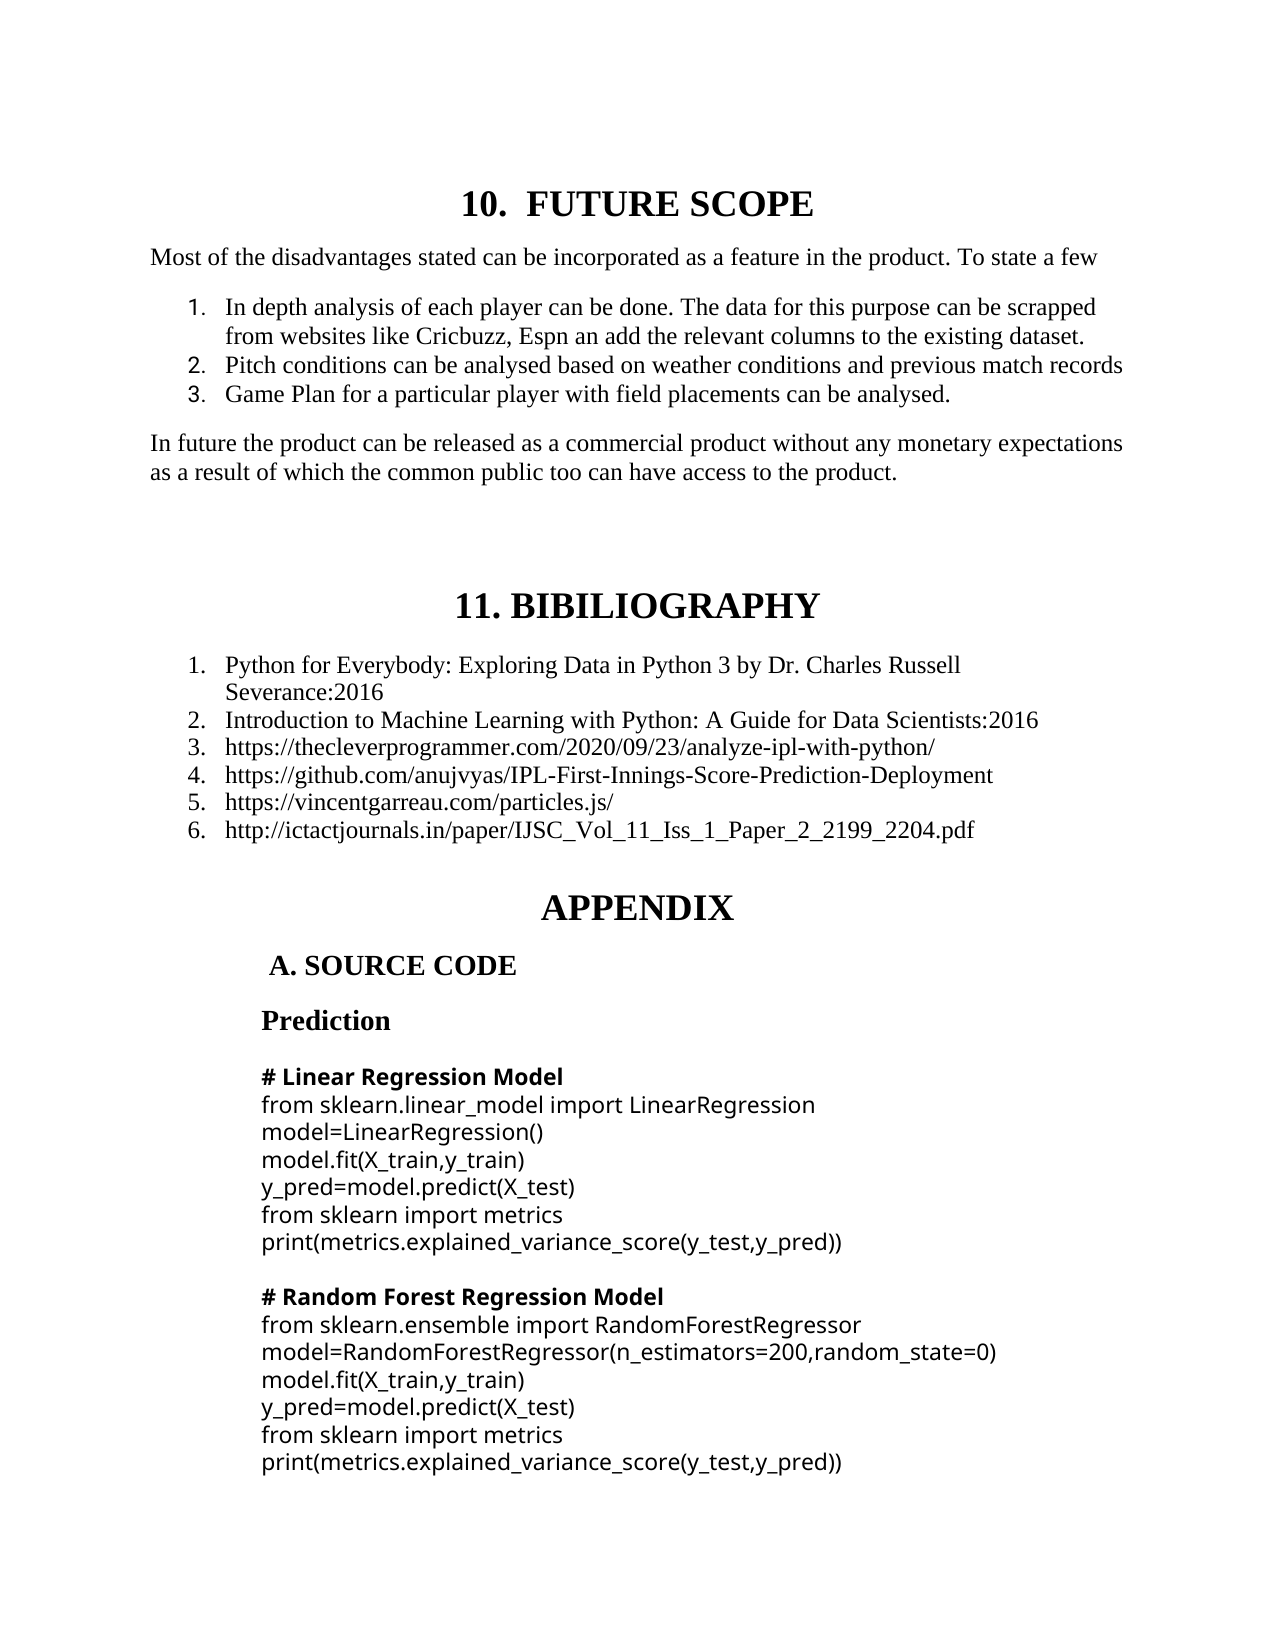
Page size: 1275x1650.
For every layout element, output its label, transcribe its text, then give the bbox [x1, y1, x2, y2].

text print(metrics.explained_variance_score(y_test,y_pred)) [261, 1228, 1125, 1256]
text # Linear Regression Model [261, 1063, 1125, 1091]
list http://ictactjournals.in/paper/IJSC_Vol_11_Iss_1_Paper_2_2199_2204.pdf [187, 816, 1125, 843]
text y_pred=model.predict(X_test) [261, 1173, 1125, 1201]
list Game Plan for a particular player with field placements can be analysed. [187, 379, 1125, 408]
list https://thecleverprogrammer.com/2020/09/23/analyze-ipl-with-python/ [187, 733, 1125, 761]
list Introduction to Machine Learning with Python: A Guide for Data Scientists:2016 [187, 706, 1125, 733]
list https://vincentgarreau.com/particles.js/ [187, 788, 1125, 816]
text 10. FUTURE SCOPE [150, 194, 1125, 222]
text model.fit(X_train,y_train) [261, 1366, 1125, 1393]
list Python for Everybody: Exploring Data in Python 3 by Dr. Charles Russell Severance:2016 [187, 651, 1125, 706]
text model=RandomForestRegressor(n_estimators=200,random_state=0) [261, 1338, 1125, 1366]
text model=LinearRegression() [261, 1118, 1125, 1146]
text from sklearn.ensemble import RandomForestRegressor [261, 1311, 1125, 1338]
text # Random Forest Regression Model [261, 1283, 1125, 1311]
text 11. BIBILIOGRAPHY [150, 596, 1125, 623]
text APPENDIX [150, 898, 1125, 926]
text A. SOURCE CODE [261, 953, 1125, 981]
text from sklearn import metrics [261, 1201, 1125, 1228]
text from sklearn.linear_model import LinearRegression [261, 1091, 1125, 1118]
text Prediction [261, 1008, 1125, 1036]
text In future the product can be released as a commercial product without any monetary expectations as a result of which the common public too can have access to the product. [150, 428, 1125, 486]
list In depth analysis of each player can be done. The data for this purpose can be scrapped from websites like Cricbuzz, Espn an add the relevant columns to the existing dataset. [187, 292, 1125, 350]
text print(metrics.explained_variance_score(y_test,y_pred)) [261, 1448, 1125, 1476]
list Pitch conditions can be analysed based on weather conditions and previous match records [187, 350, 1125, 379]
text y_pred=model.predict(X_test) [261, 1393, 1125, 1421]
text from sklearn import metrics [261, 1421, 1125, 1448]
list https://github.com/anujvyas/IPL-First-Innings-Score-Prediction-Deployment [187, 761, 1125, 788]
text model.fit(X_train,y_train) [261, 1146, 1125, 1173]
text Most of the disadvantages stated can be incorporated as a feature in the product. To state a few [150, 242, 1125, 271]
